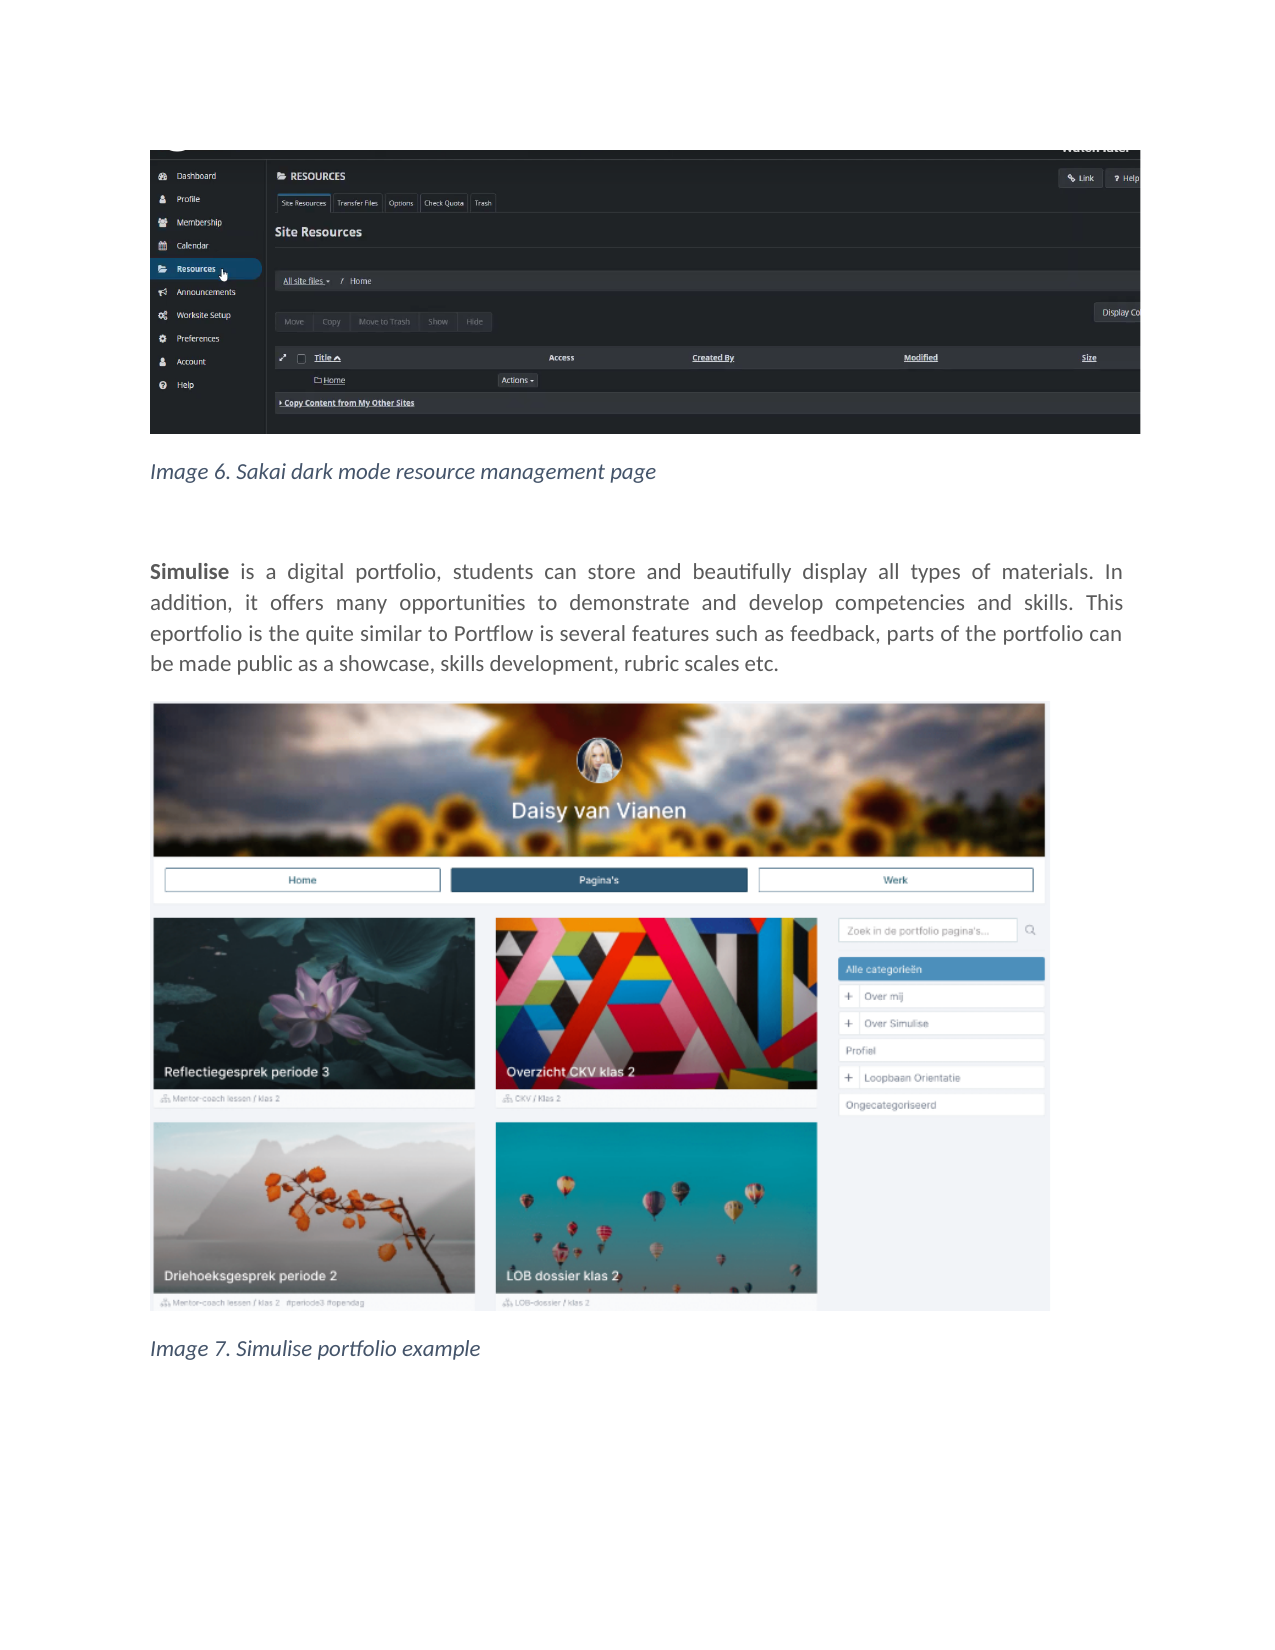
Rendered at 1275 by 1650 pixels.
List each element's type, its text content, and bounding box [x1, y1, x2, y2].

picture [150, 701, 1050, 1311]
picture [150, 150, 1141, 434]
text Image 7. Simulise portfolio example [150, 1334, 1125, 1362]
text Image 6. Sakai dark mode resource management page [150, 457, 1125, 485]
text Simulise is a digital portfolio, students can store and beautifully display all types of materials. In addition, it offers many opportunities to demonstrate and develop competencies and skills. This eportfolio is the quite similar to Portflow is several features such as feedback, parts of the portfolio can be made public as a showcase, skills development, rubric scales etc. [150, 557, 1125, 677]
